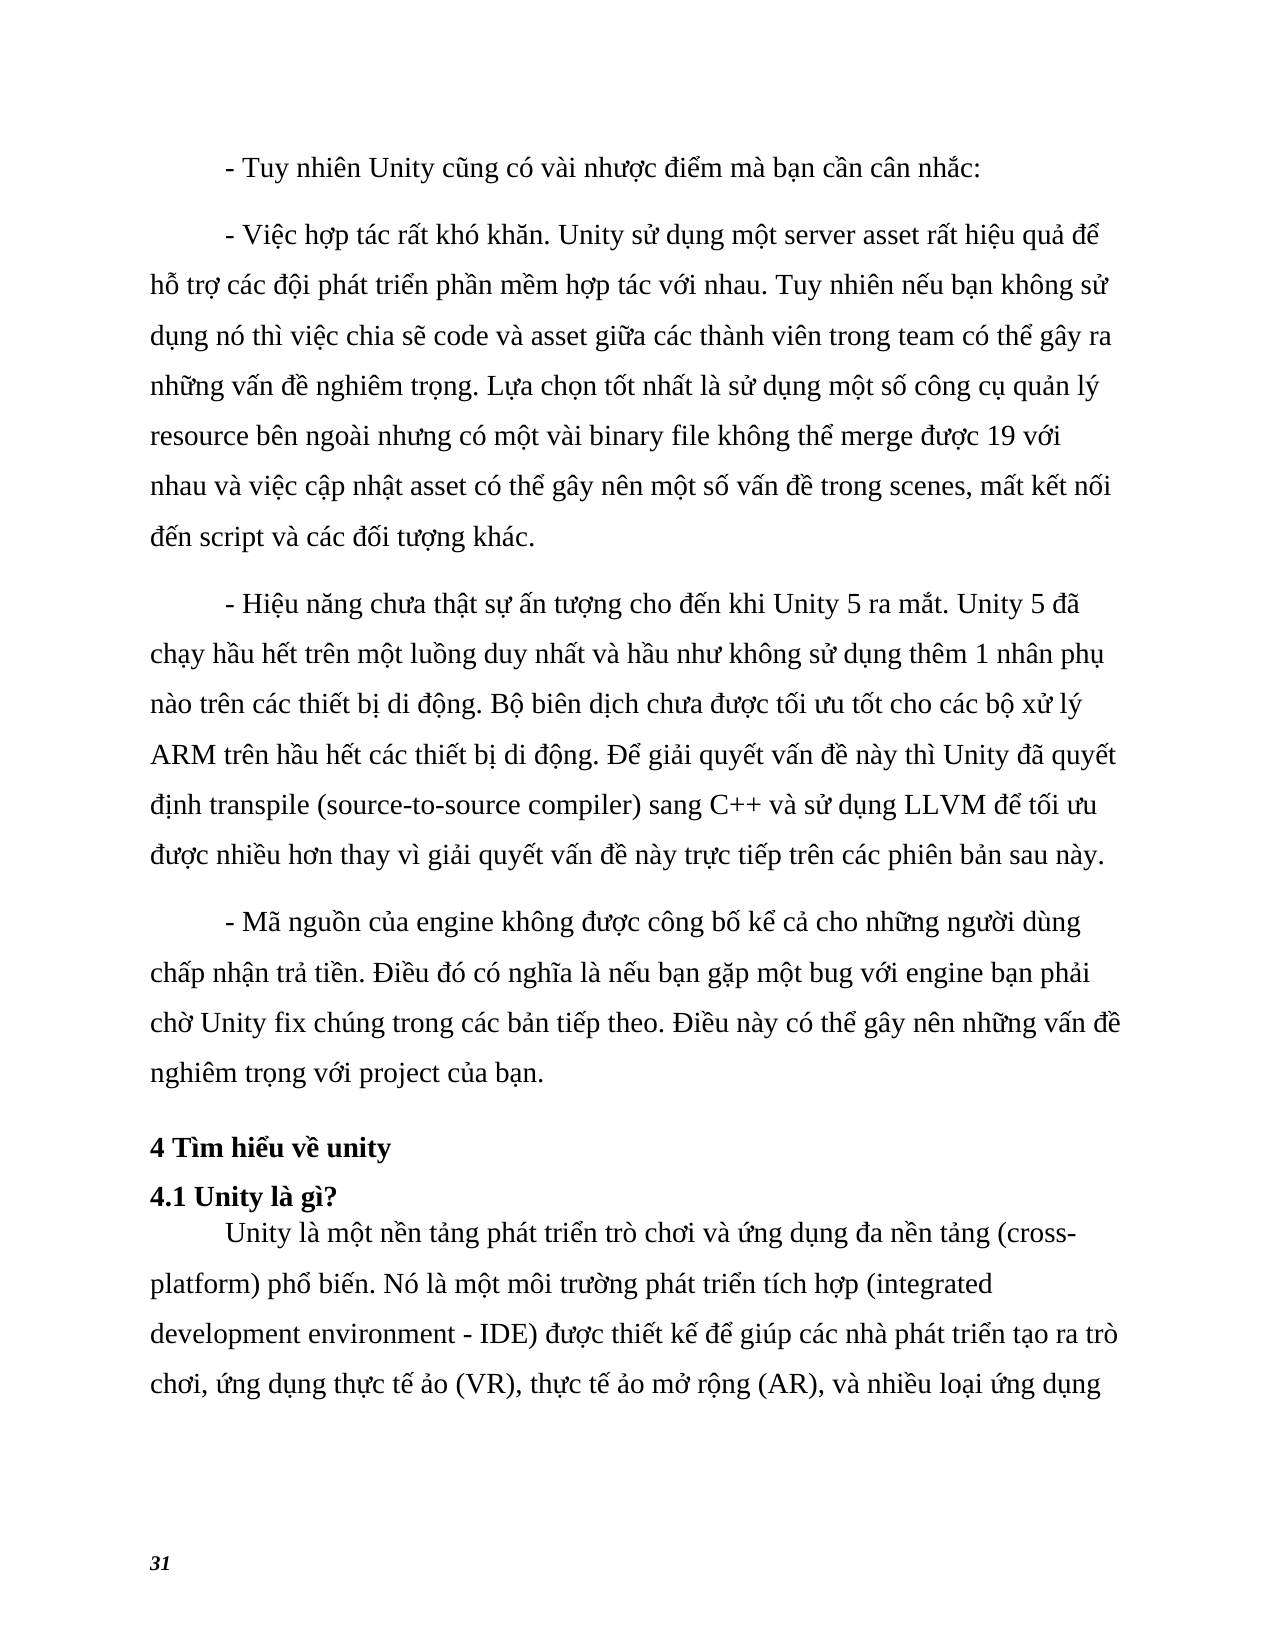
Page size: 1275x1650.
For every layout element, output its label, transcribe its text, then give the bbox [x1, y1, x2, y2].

subtitle 4.1 Unity là gì? [150, 1179, 1125, 1213]
text - Hiệu năng chưa thật sự ấn tượng cho đến khi Unity 5 ra mắt. Unity 5 đã chạy hầu hết trên một luồng duy nhất và hầu như không sử dụng thêm 1 nhân phụ nào trên các thiết bị di động. Bộ biên dịch chưa được tối ưu tốt cho các bộ xử lý ARM trên hầu hết các thiết bị di động. Để giải quyết vấn đề này thì Unity đã quyết định transpile (source-to-source compiler) sang C++ và sử dụng LLVM để tối ưu được nhiều hơn thay vì giải quyết vấn đề này trực tiếp trên các phiên bản sau này. [150, 586, 1125, 871]
text - Tuy nhiên Unity cũng có vài nhược điểm mà bạn cần cân nhắc: [150, 150, 1125, 183]
text - Mã nguồn của engine không được công bố kể cả cho những người dùng chấp nhận trả tiền. Điều đó có nghĩa là nếu bạn gặp một bug với engine bạn phải chờ Unity fix chúng trong các bản tiếp theo. Điều này có thể gây nên những vấn đề nghiêm trọng với project của bạn. [150, 904, 1125, 1089]
text - Việc hợp tác rất khó khăn. Unity sử dụng một server asset rất hiệu quả để hỗ trợ các đội phát triển phần mềm hợp tác với nhau. Tuy nhiên nếu bạn không sử dụng nó thì việc chia sẽ code và asset giữa các thành viên trong team có thể gây ra những vấn đề nghiêm trọng. Lựa chọn tốt nhất là sử dụng một số công cụ quản lý resource bên ngoài nhưng có một vài binary file không thể merge được 19 với nhau và việc cập nhật asset có thể gây nên một số vấn đề trong scenes, mất kết nối đến script và các đối tượng khác. [150, 217, 1125, 552]
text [150, 1215, 1125, 1400]
subtitle 4 Tìm hiểu về unity [150, 1131, 1125, 1164]
